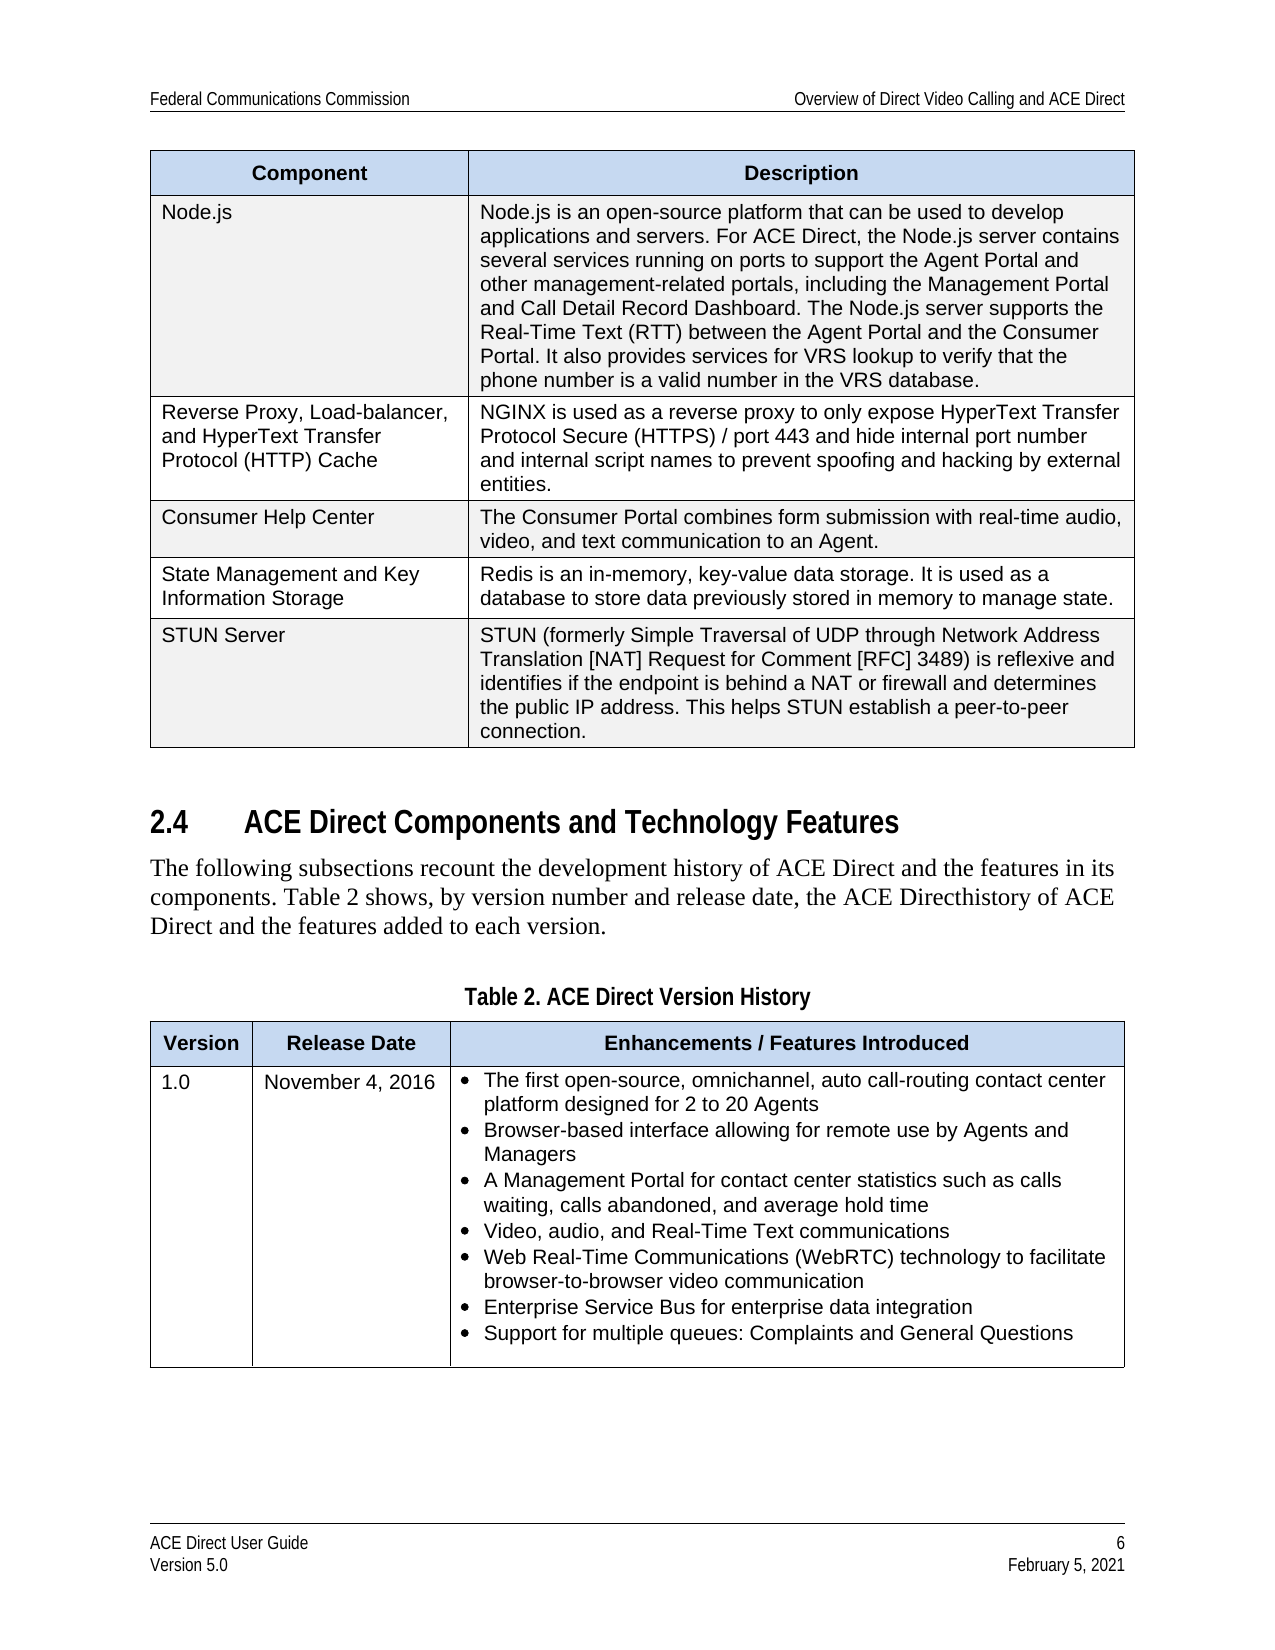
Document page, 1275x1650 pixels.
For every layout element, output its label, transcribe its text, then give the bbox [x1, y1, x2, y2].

table_cell STUN (formerly Simple Traversal of UDP through Network Address Translation [NAT] Request for Comment [RFC] 3489) is reflexive and identifies if the endpoint is behind a NAT or firewall and determines the public IP address. This helps STUN establish a peer-to-peer connection. [469, 619, 1134, 747]
table_header Version [151, 1022, 252, 1066]
table_cell Redis is an in-memory, key-value data storage. It is used as a database to store data previously stored in memory to manage state. [469, 558, 1134, 618]
text Table 2. ACE Direct Version History [150, 981, 1125, 1010]
table_header Component [151, 151, 468, 195]
table_cell State Management and Key Information Storage [151, 558, 468, 618]
table_cell 1.0 [151, 1067, 252, 1366]
subtitle ACE Direct Components and Technology Features [150, 803, 1125, 841]
table_header Description [469, 151, 1134, 195]
table_cell The first open-source, omnichannel, auto call-routing contact center platform designed for 2 to 20 Agents Browser-based interface allowing for remote use by Agents and Managers A Management Portal for contact center statistics such as calls waiting, calls abandoned, and average hold time Video, audio, and Real-Time Text communications Web Real-Time Communications (WebRTC) technology to facilitate browser-to-browser video communication Enterprise Service Bus for enterprise data integration Support for multiple queues: Complaints and General Questions [451, 1067, 1124, 1366]
table_cell Node.js is an open-source platform that can be used to develop applications and servers. For ACE Direct, the Node.js server contains several services running on ports to support the Agent Portal and other management-related portals, including the Management Portal and Call Detail Record Dashboard. The Node.js server supports the Real-Time Text (RTT) between the Agent Portal and the Consumer Portal. It also provides services for VRS lookup to verify that the phone number is a valid number in the VRS database. [469, 196, 1134, 396]
table_header Release Date [253, 1022, 450, 1066]
table_cell Consumer Help Center [151, 501, 468, 557]
table_cell The Consumer Portal combines form submission with real-time audio, video, and text communication to an Agent. [469, 501, 1134, 557]
text The following subsections recount the development history of ACE Direct and the features in its components. Table 2 shows, by version number and release date, the ACE Directhistory of ACE Direct and the features added to each version. [150, 853, 1125, 940]
table_cell Reverse Proxy, Load-balancer, and HyperText Transfer Protocol (HTTP) Cache [151, 397, 468, 500]
table_cell November 4, 2016 [253, 1067, 450, 1366]
table_cell Node.js [151, 196, 468, 396]
table_cell STUN Server [151, 619, 468, 747]
table_header Enhancements / Features Introduced [451, 1022, 1124, 1066]
table_cell NGINX is used as a reverse proxy to only expose HyperText Transfer Protocol Secure (HTTPS) / port 443 and hide internal port number and internal script names to prevent spoofing and hacking by external entities. [469, 397, 1134, 500]
